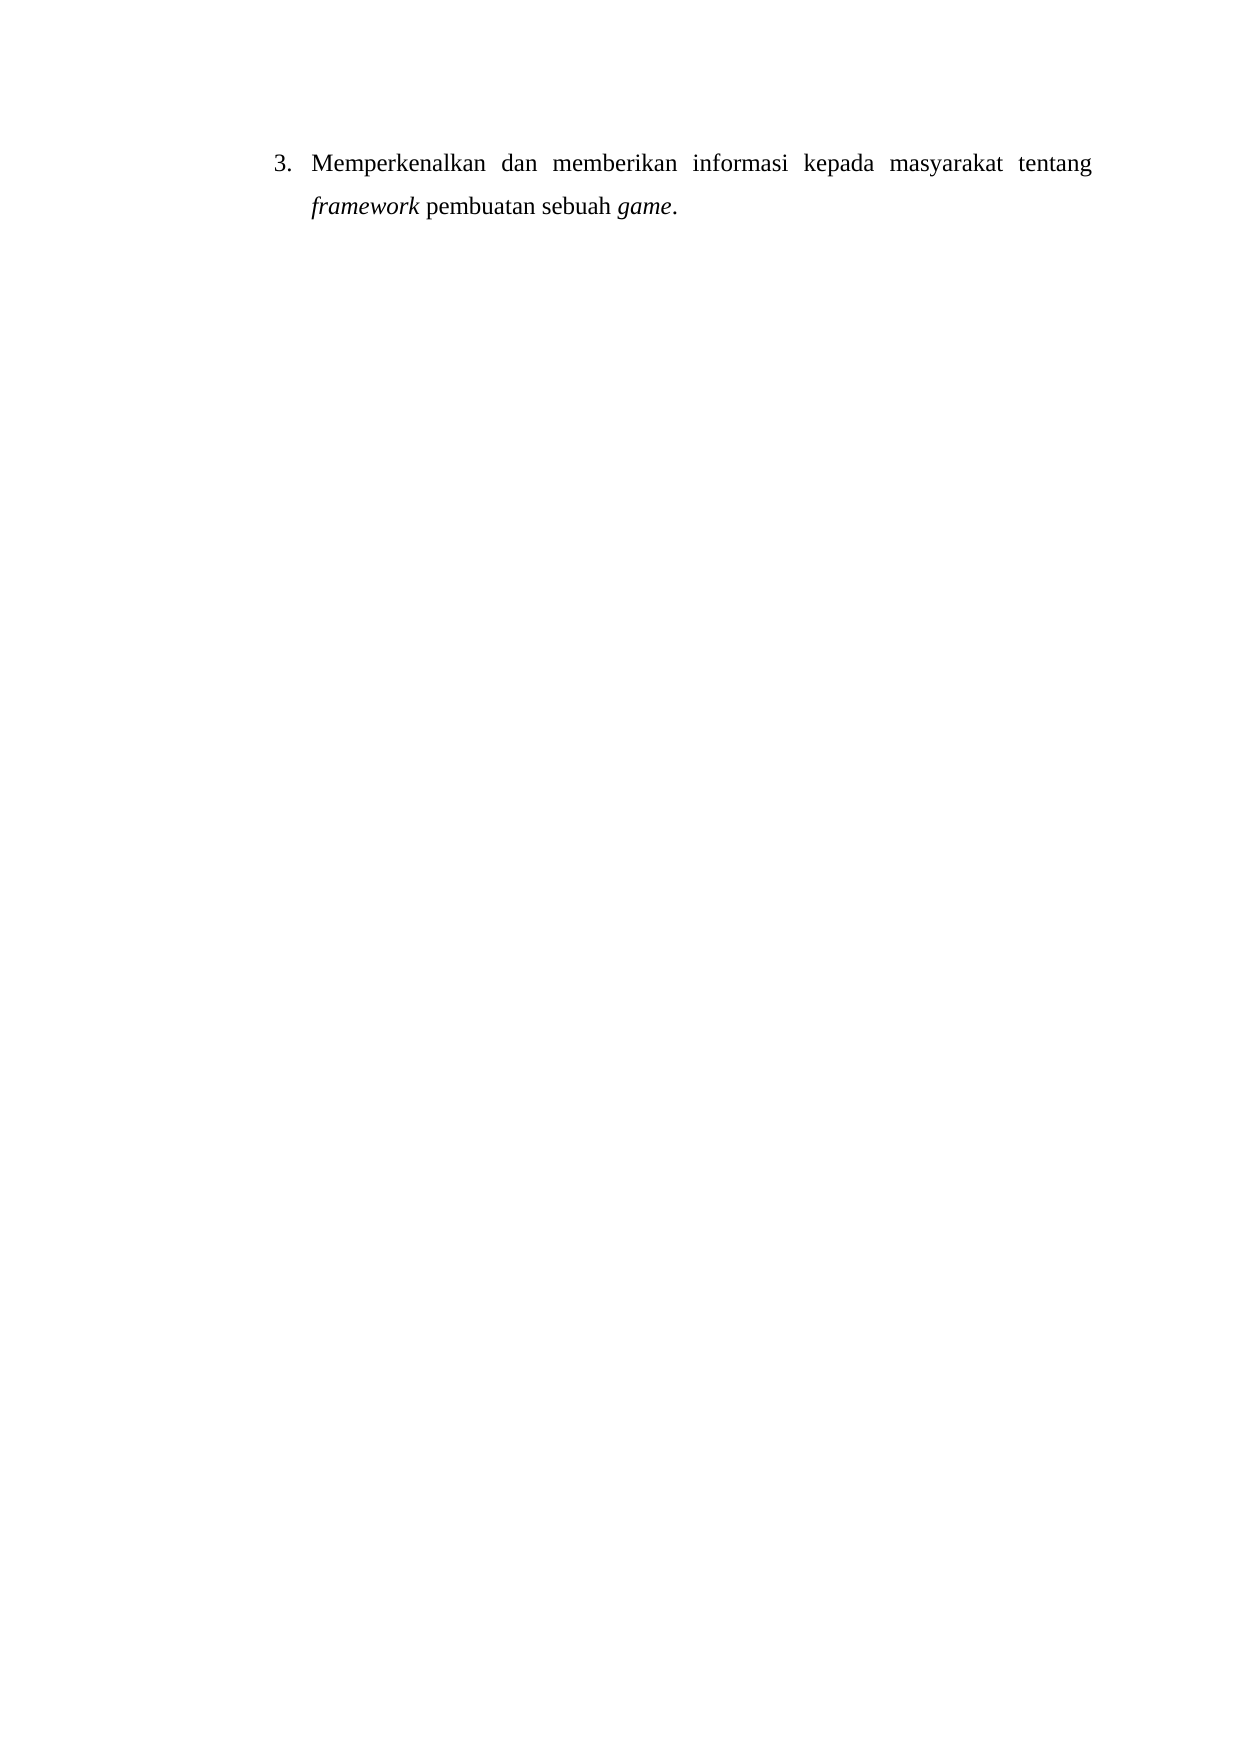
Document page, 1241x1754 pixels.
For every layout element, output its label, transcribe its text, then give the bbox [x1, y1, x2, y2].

list Memperkenalkan dan memberikan informasi kepada masyarakat tentang framework pembuatan sebuah game. [274, 148, 1092, 219]
